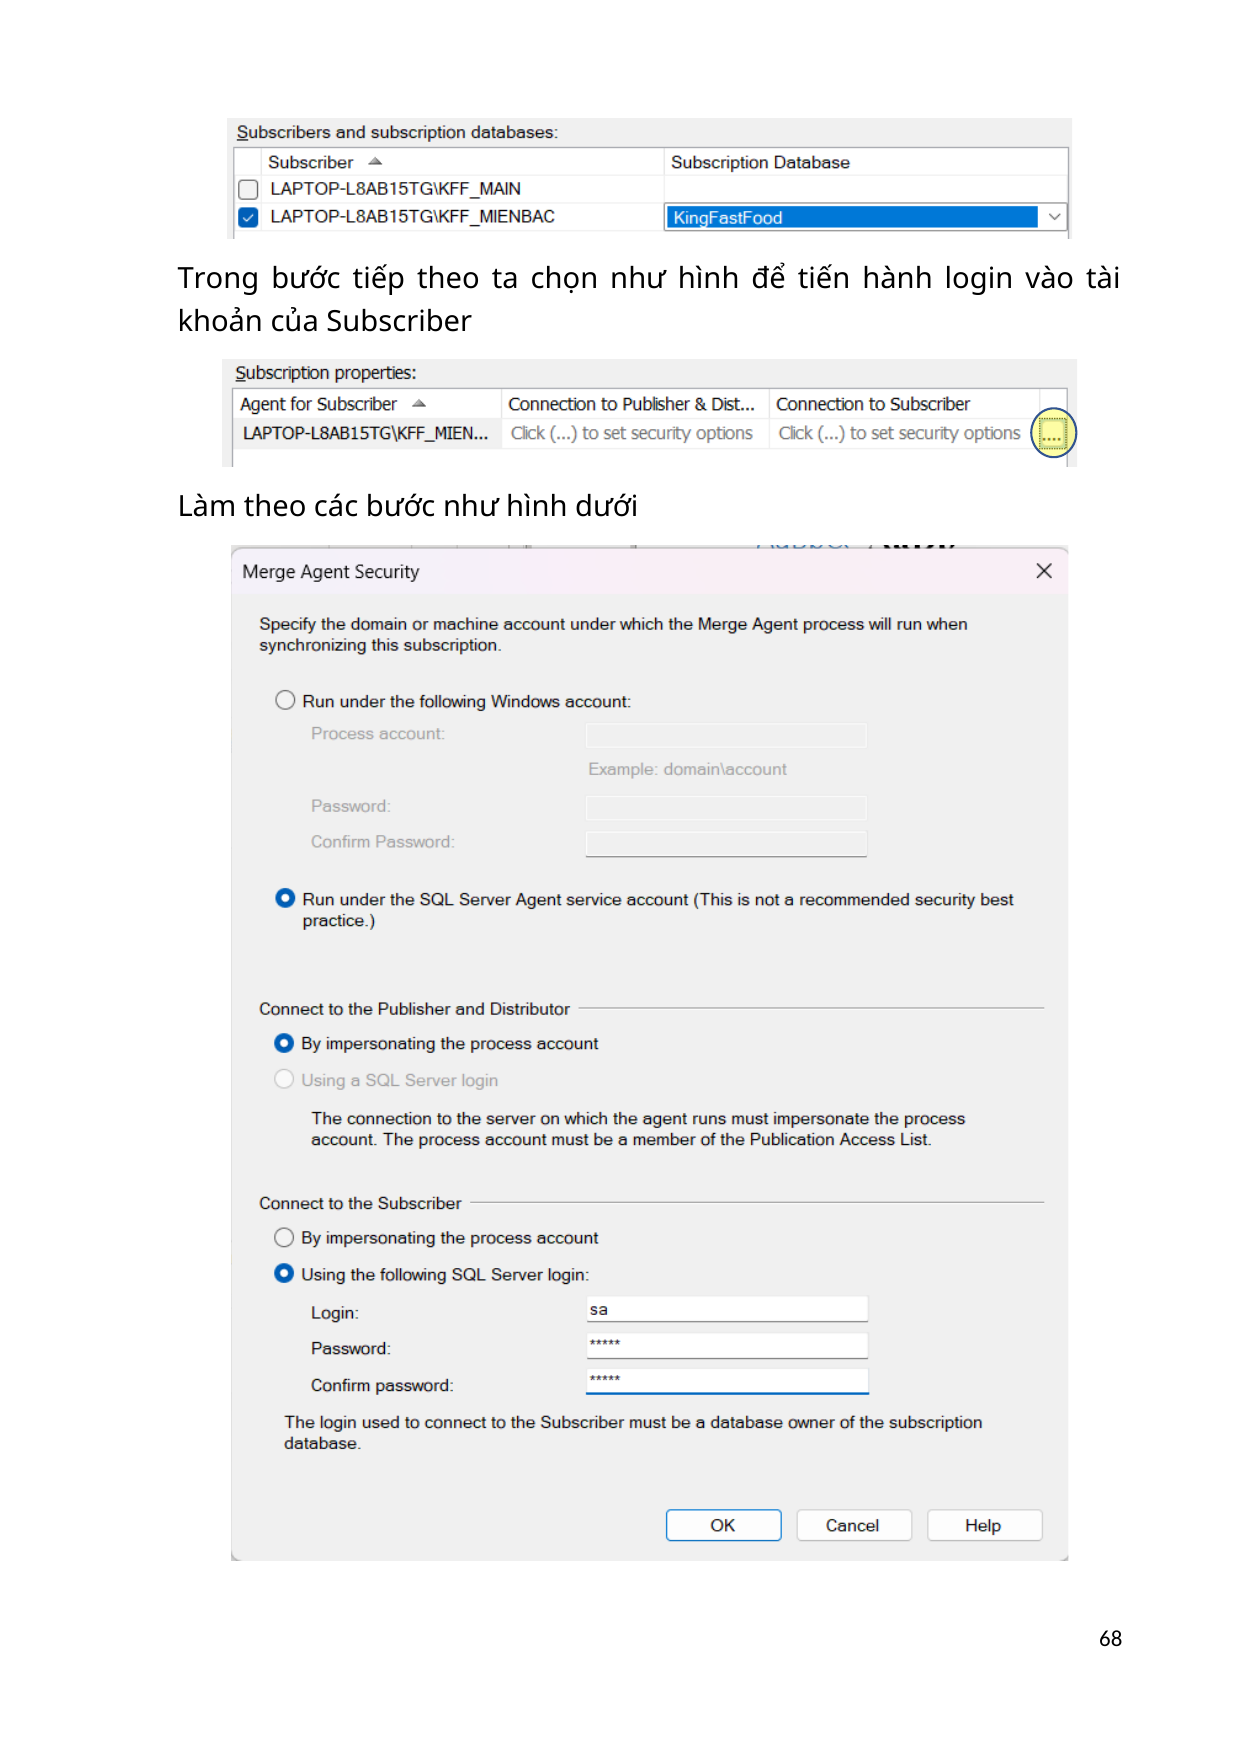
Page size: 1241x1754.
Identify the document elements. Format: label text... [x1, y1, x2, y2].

picture [222, 359, 1078, 467]
picture [227, 118, 1073, 239]
text Trong bước tiếp theo ta chọn như hình để tiến hành login vào tài khoản của Subscriber [177, 257, 1122, 339]
text Làm theo các bước như hình dưới [177, 486, 1122, 525]
picture [231, 545, 1069, 1561]
